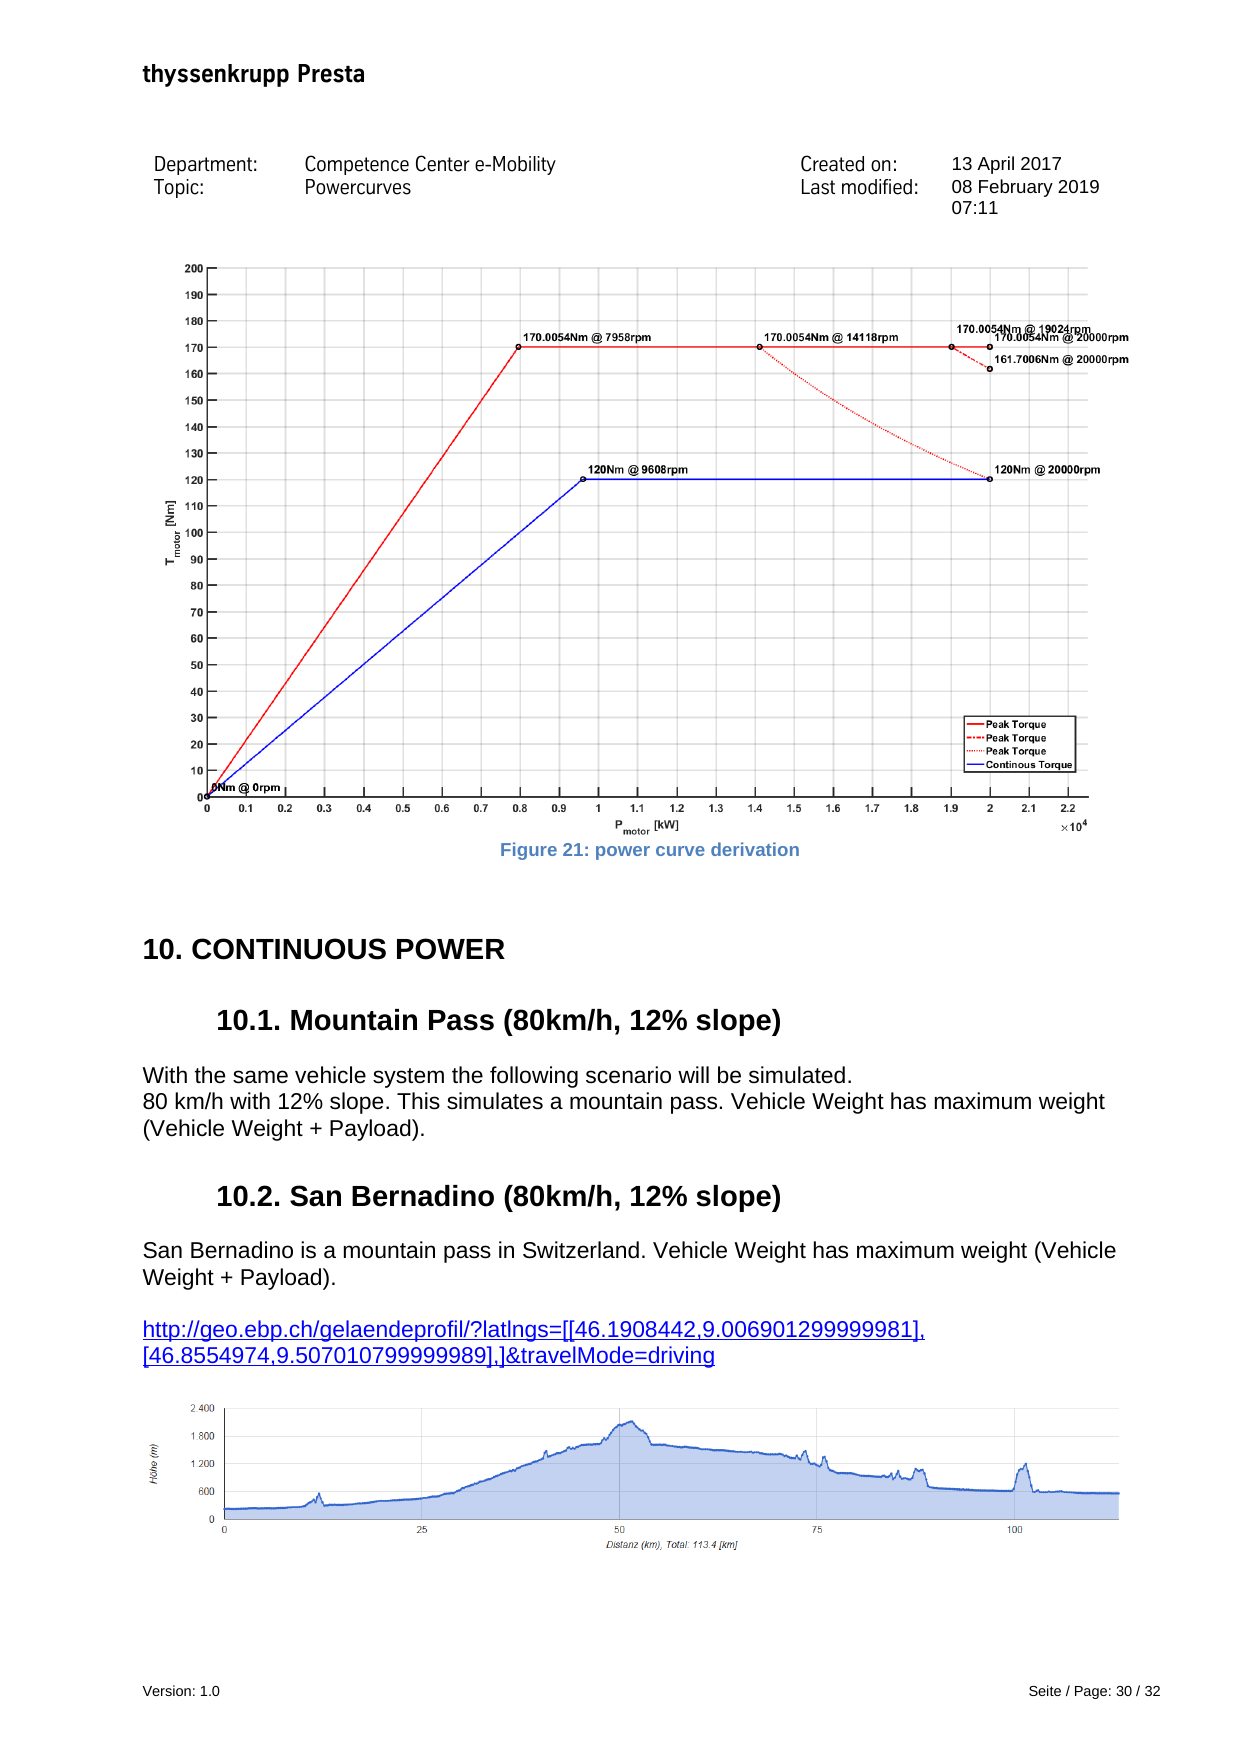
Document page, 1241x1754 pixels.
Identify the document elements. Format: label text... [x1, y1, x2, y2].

subtitle Mountain Pass (80km/h, 12% slope) [216, 1003, 1157, 1037]
text San Bernadino is a mountain pass in Switzerland. Vehicle Weight has maximum weight (Vehicle Weight + Payload). [142, 1237, 1157, 1290]
text Figure 21: power curve derivation [142, 839, 1157, 860]
text http://geo.ebp.ch/gelaendeprofil/?latlngs=[[46.1908442,9.006901299999981],[46.8554974,9.507010799999989],]&travelMode=driving [142, 1316, 1157, 1369]
picture [142, 1395, 1123, 1552]
subtitle Continuous Power [142, 932, 1157, 966]
text 80 km/h with 12% slope. This simulates a mountain pass. Vehicle Weight has maximum weight (Vehicle Weight + Payload). [142, 1088, 1157, 1141]
subtitle San Bernadino (80km/h, 12% slope) [216, 1178, 1157, 1212]
picture [160, 260, 1140, 839]
text With the same vehicle system the following scenario will be simulated. [142, 1062, 1157, 1088]
